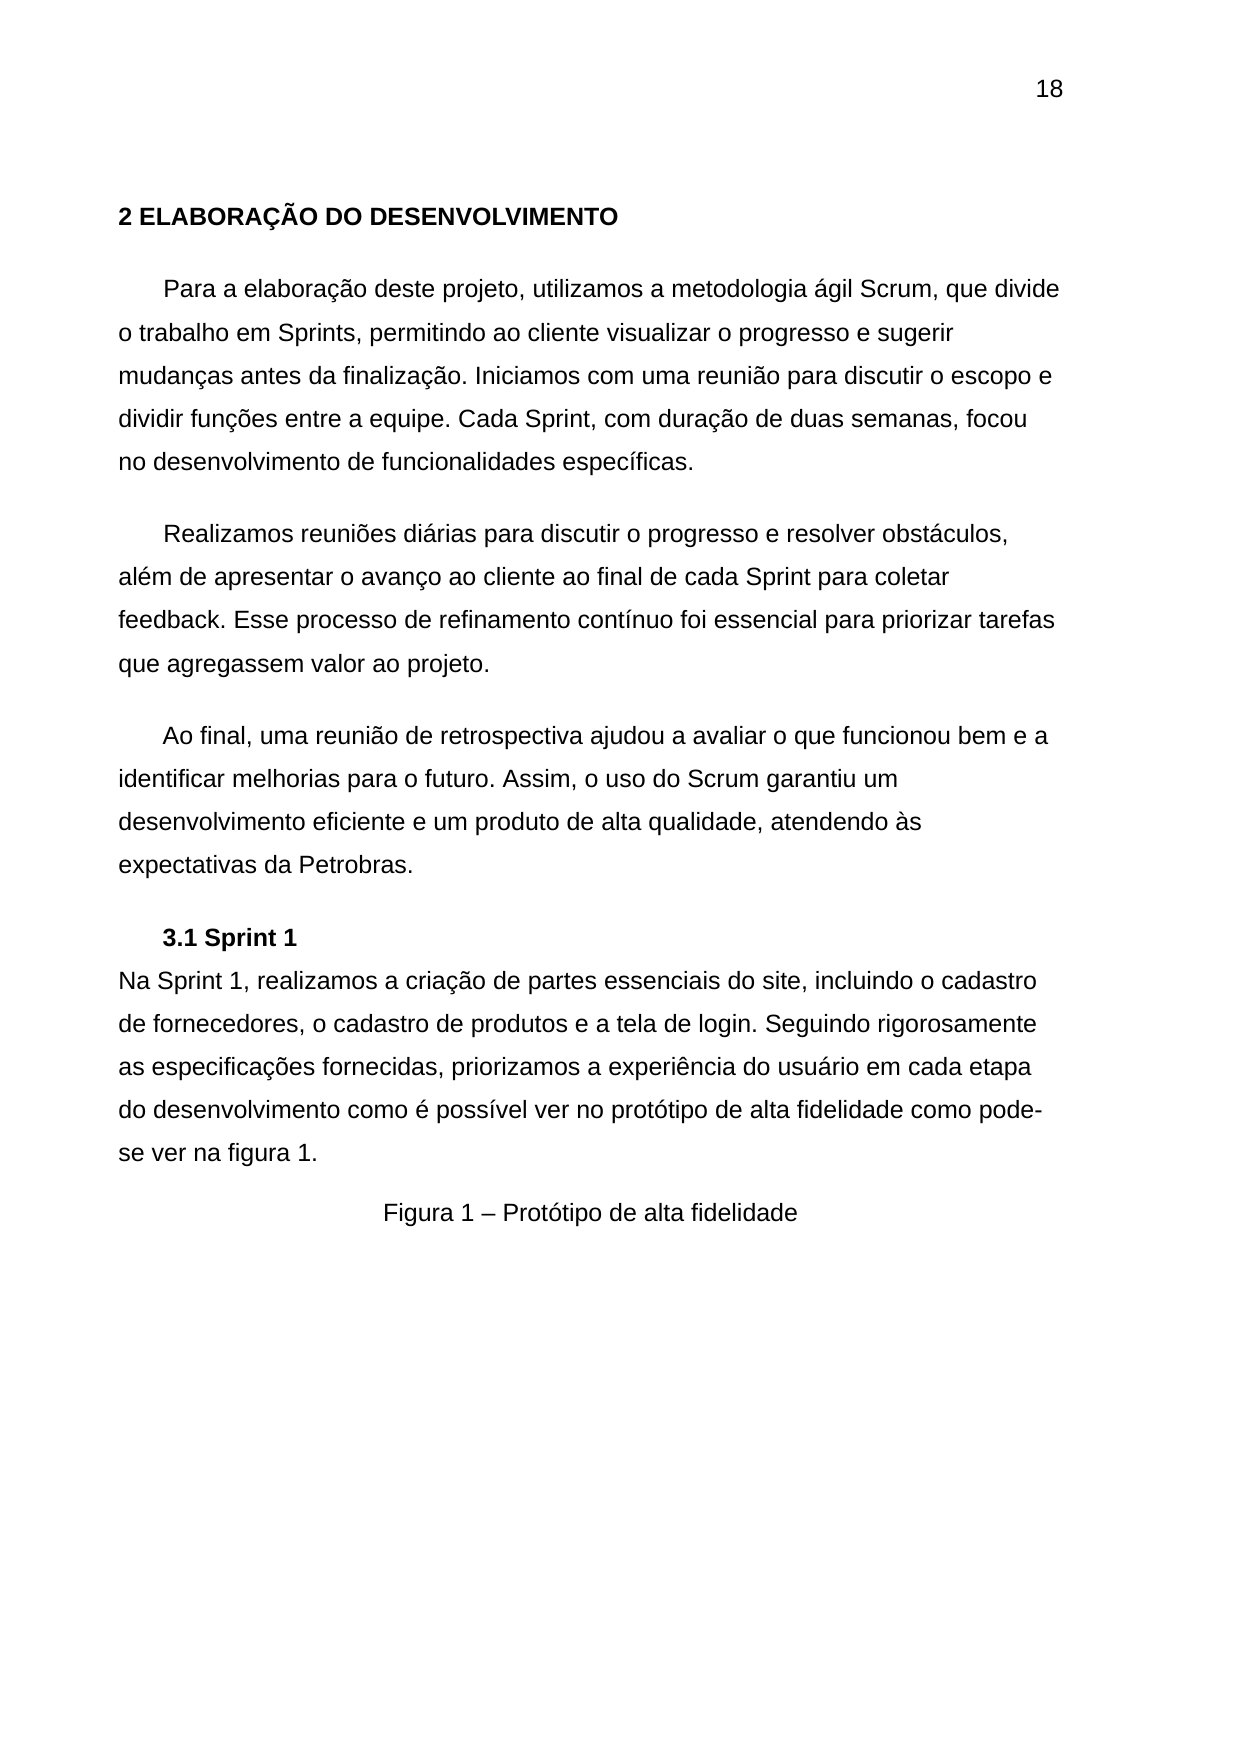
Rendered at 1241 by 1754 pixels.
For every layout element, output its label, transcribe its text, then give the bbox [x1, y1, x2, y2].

text Para a elaboração deste projeto, utilizamos a metodologia ágil Scrum, que divide o trabalho em Sprints, permitindo ao cliente visualizar o progresso e sugerir mudanças antes da finalização. Iniciamos com uma reunião para discutir o escopo e dividir funções entre a equipe. Cada Sprint, com duração de duas semanas, focou no desenvolvimento de funcionalidades específicas. [118, 274, 1063, 476]
text Realizamos reuniões diárias para discutir o progresso e resolver obstáculos, além de apresentar o avanço ao cliente ao final de cada Sprint para coletar feedback. Esse processo de refinamento contínuo foi essencial para priorizar tarefas que agregassem valor ao projeto. [118, 519, 1063, 677]
subtitle 3.1 Sprint 1 [162, 923, 1063, 951]
subtitle 2 ELABORAÇÃO DO DESENVOLVIMENTO [118, 202, 1063, 231]
text Ao final, uma reunião de retrospectiva ajudou a avaliar o que funcionou bem e a identificar melhorias para o futuro. Assim, o uso do Scrum garantiu um desenvolvimento eficiente e um produto de alta qualidade, atendendo às expectativas da Petrobras. [118, 721, 1063, 879]
text Figura 1 – Protótipo de alta fidelidade [118, 1198, 1063, 1227]
text Na Sprint 1, realizamos a criação de partes essenciais do site, incluindo o cadastro de fornecedores, o cadastro de produtos e a tela de login. Seguindo rigorosamente as especificações fornecidas, priorizamos a experiência do usuário em cada etapa do desenvolvimento como é possível ver no protótipo de alta fidelidade como pode-se ver na figura 1. [118, 966, 1063, 1167]
